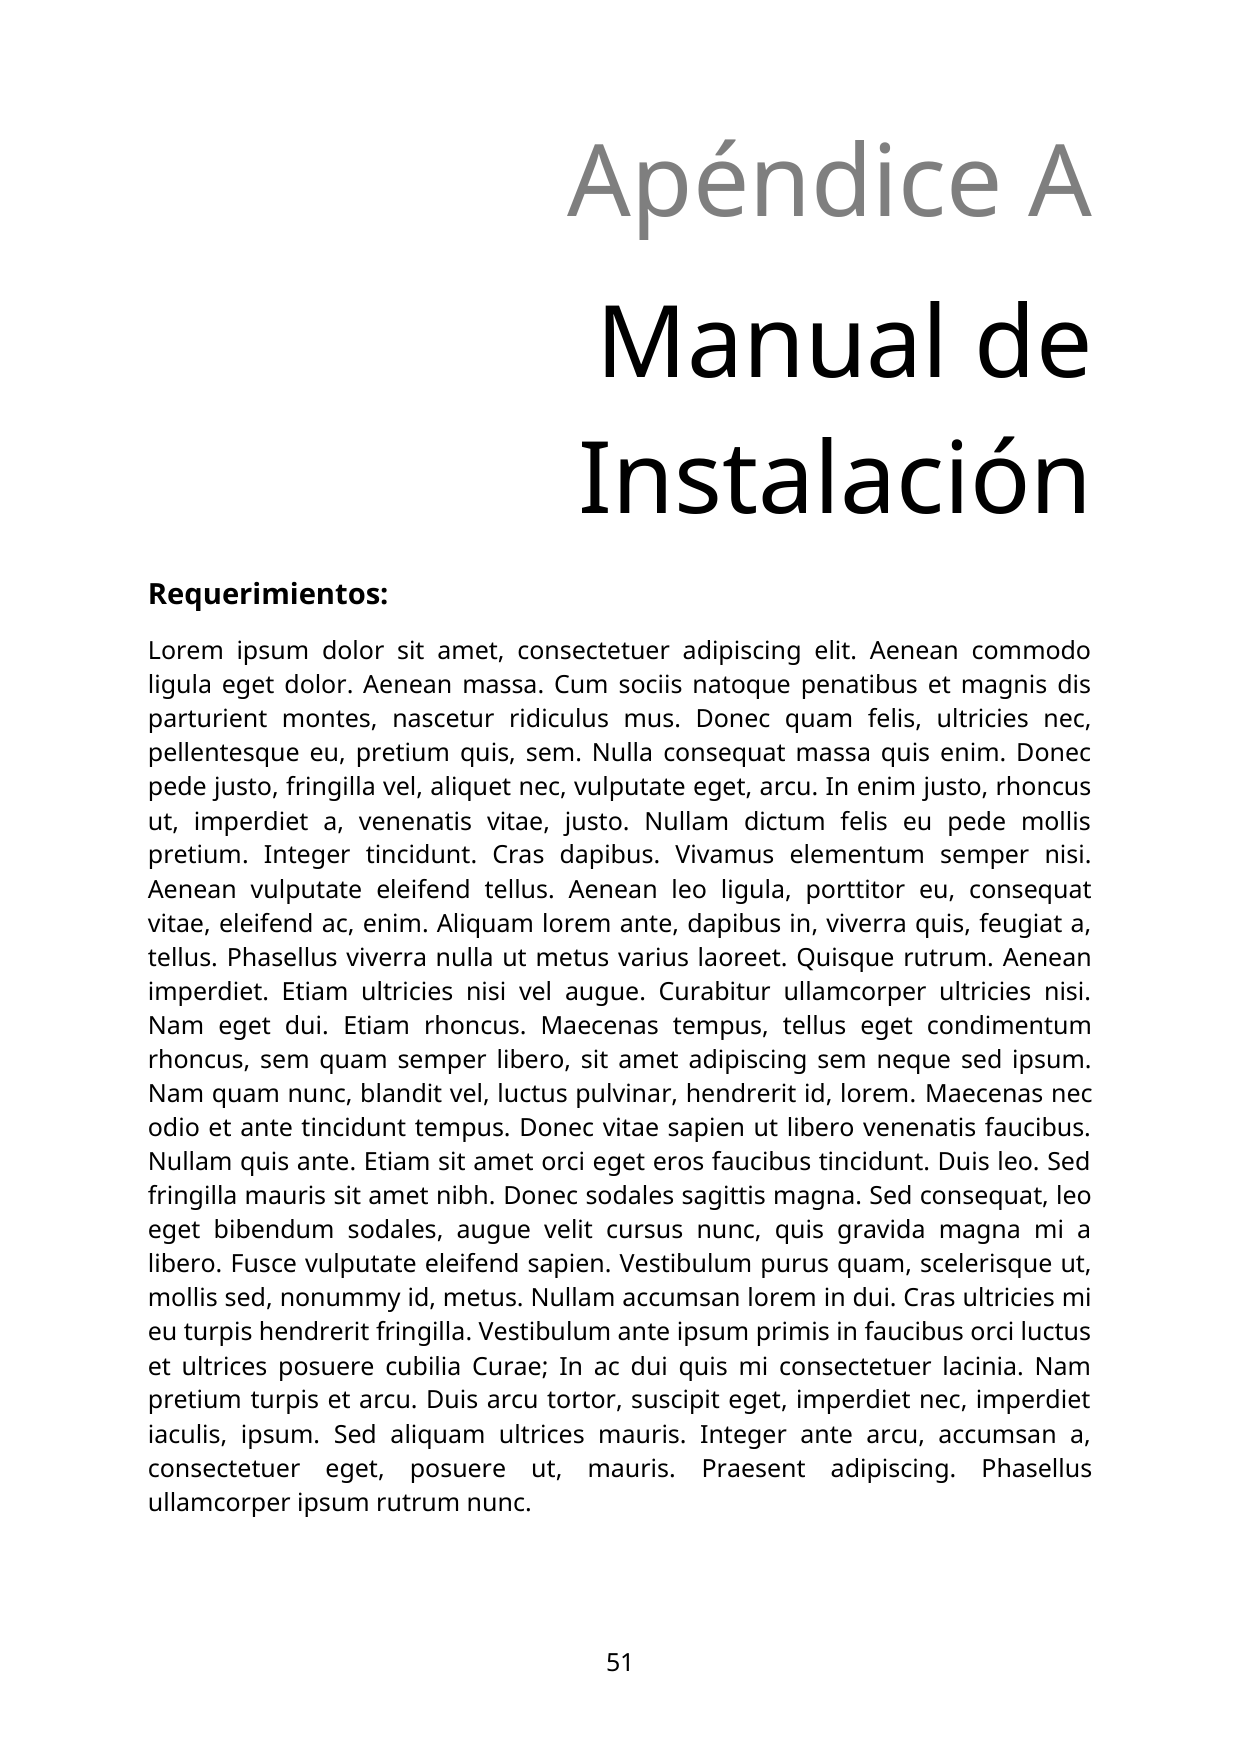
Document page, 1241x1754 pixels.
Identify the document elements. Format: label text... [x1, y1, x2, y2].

text Apéndice A [148, 109, 1092, 245]
text Requerimientos: [148, 573, 1092, 613]
text Lorem ipsum dolor sit amet, consectetuer adipiscing elit. Aenean commodo ligula eget dolor. Aenean massa. Cum sociis natoque penatibus et magnis dis parturient montes, nascetur ridiculus mus. Donec quam felis, ultricies nec, pellentesque eu, pretium quis, sem. Nulla consequat massa quis enim. Donec pede justo, fringilla vel, aliquet nec, vulputate eget, arcu. In enim justo, rhoncus ut, imperdiet a, venenatis vitae, justo. Nullam dictum felis eu pede mollis pretium. Integer tincidunt. Cras dapibus. Vivamus elementum semper nisi. Aenean vulputate eleifend tellus. Aenean leo ligula, porttitor eu, consequat vitae, eleifend ac, enim. Aliquam lorem ante, dapibus in, viverra quis, feugiat a, tellus. Phasellus viverra nulla ut metus varius laoreet. Quisque rutrum. Aenean imperdiet. Etiam ultricies nisi vel augue. Curabitur ullamcorper ultricies nisi. Nam eget dui. Etiam rhoncus. Maecenas tempus, tellus eget condimentum rhoncus, sem quam semper libero, sit amet adipiscing sem neque sed ipsum. Nam quam nunc, blandit vel, luctus pulvinar, hendrerit id, lorem. Maecenas nec odio et ante tincidunt tempus. Donec vitae sapien ut libero venenatis faucibus. Nullam quis ante. Etiam sit amet orci eget eros faucibus tincidunt. Duis leo. Sed fringilla mauris sit amet nibh. Donec sodales sagittis magna. Sed consequat, leo eget bibendum sodales, augue velit cursus nunc, quis gravida magna mi a libero. Fusce vulputate eleifend sapien. Vestibulum purus quam, scelerisque ut, mollis sed, nonummy id, metus. Nullam accumsan lorem in dui. Cras ultricies mi eu turpis hendrerit fringilla. Vestibulum ante ipsum primis in faucibus orci luctus et ultrices posuere cubilia Curae; In ac dui quis mi consectetuer lacinia. Nam pretium turpis et arcu. Duis arcu tortor, suscipit eget, imperdiet nec, imperdiet iaculis, ipsum. Sed aliquam ultrices mauris. Integer ante arcu, accumsan a, consectetuer eget, posuere ut, mauris. Praesent adipiscing. Phasellus ullamcorper ipsum rutrum nunc. [148, 633, 1092, 1518]
text Manual de Instalación [148, 270, 1092, 543]
